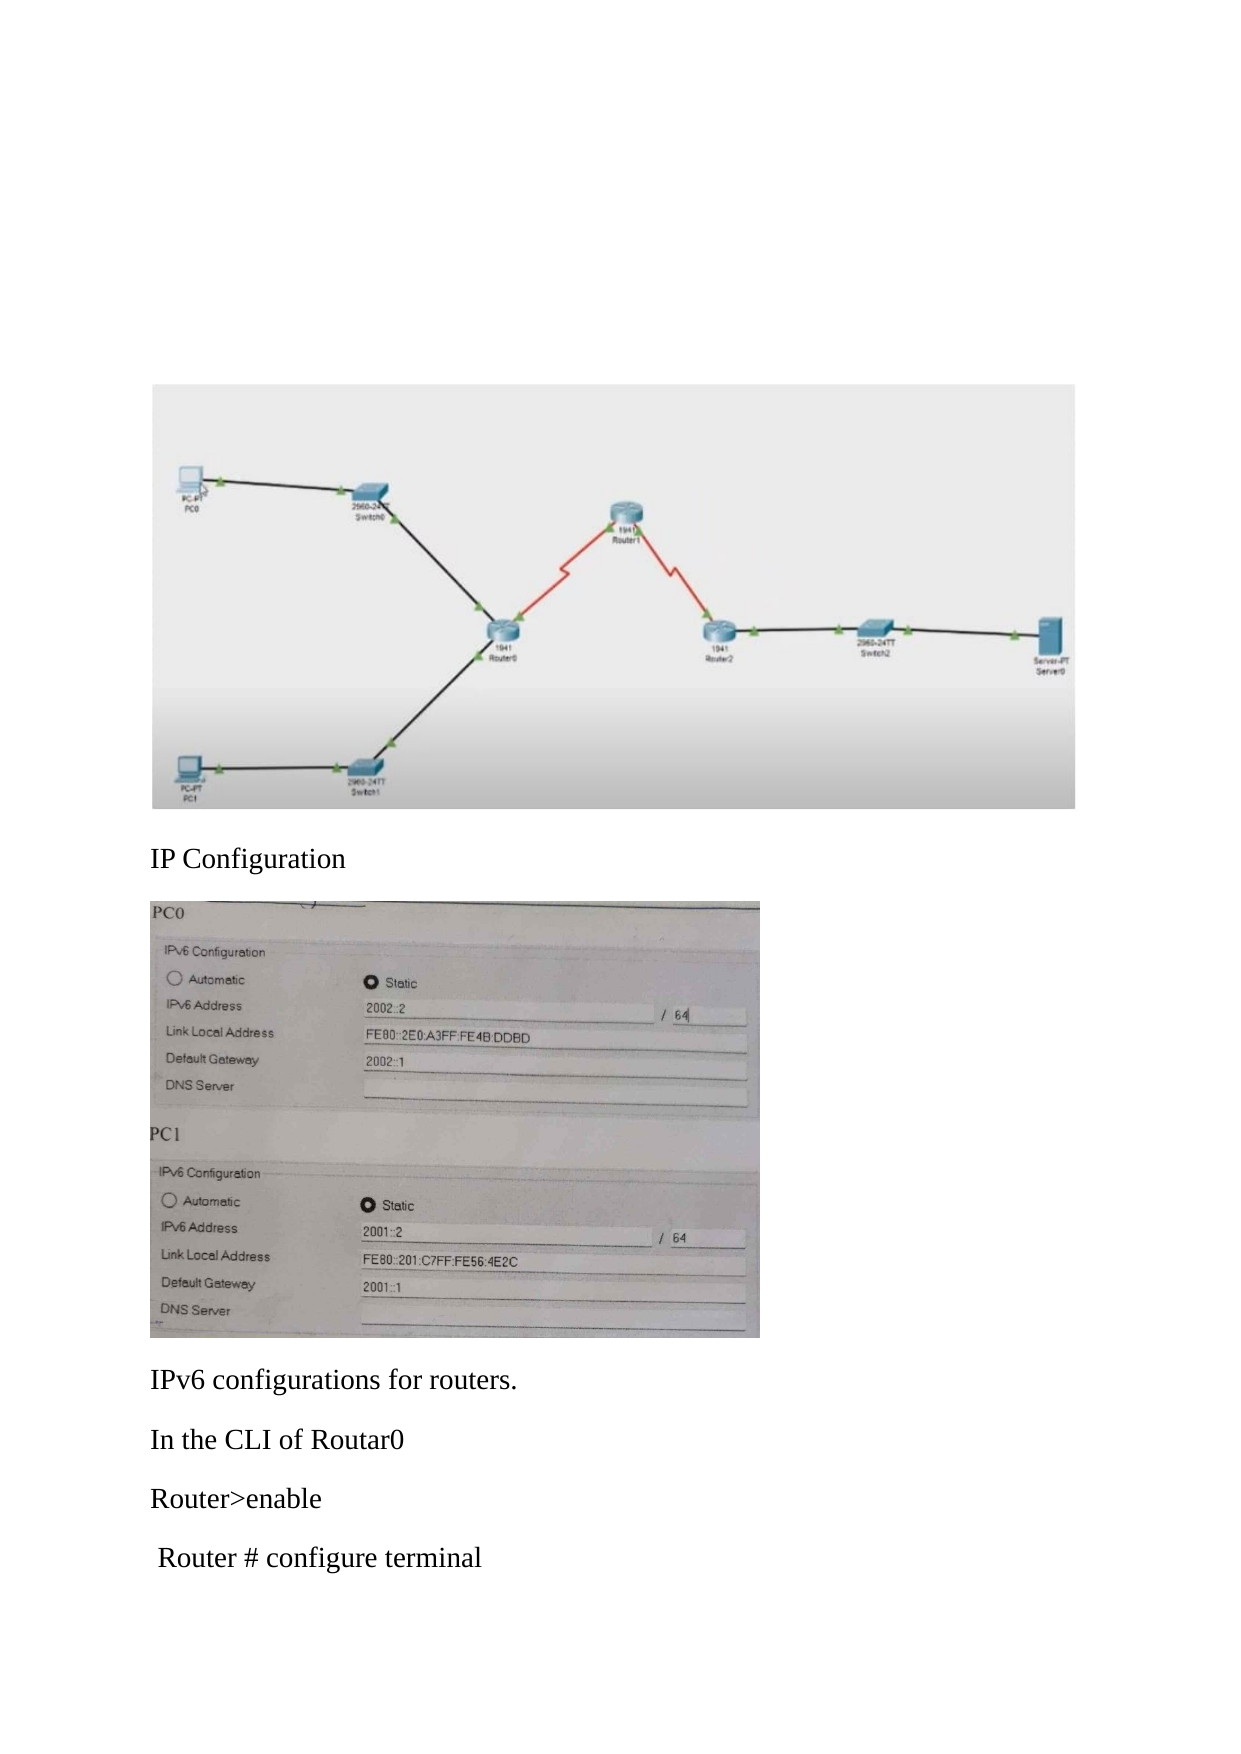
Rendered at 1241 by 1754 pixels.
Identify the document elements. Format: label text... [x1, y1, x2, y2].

text IP Configuration [150, 842, 1090, 875]
text In the CLI of Routar0 [150, 1422, 1090, 1455]
text Router>enable [150, 1481, 1090, 1515]
text IPv6 configurations for routers. [150, 1362, 1090, 1396]
picture [150, 901, 760, 1338]
text Router # configure terminal [150, 1541, 1090, 1574]
